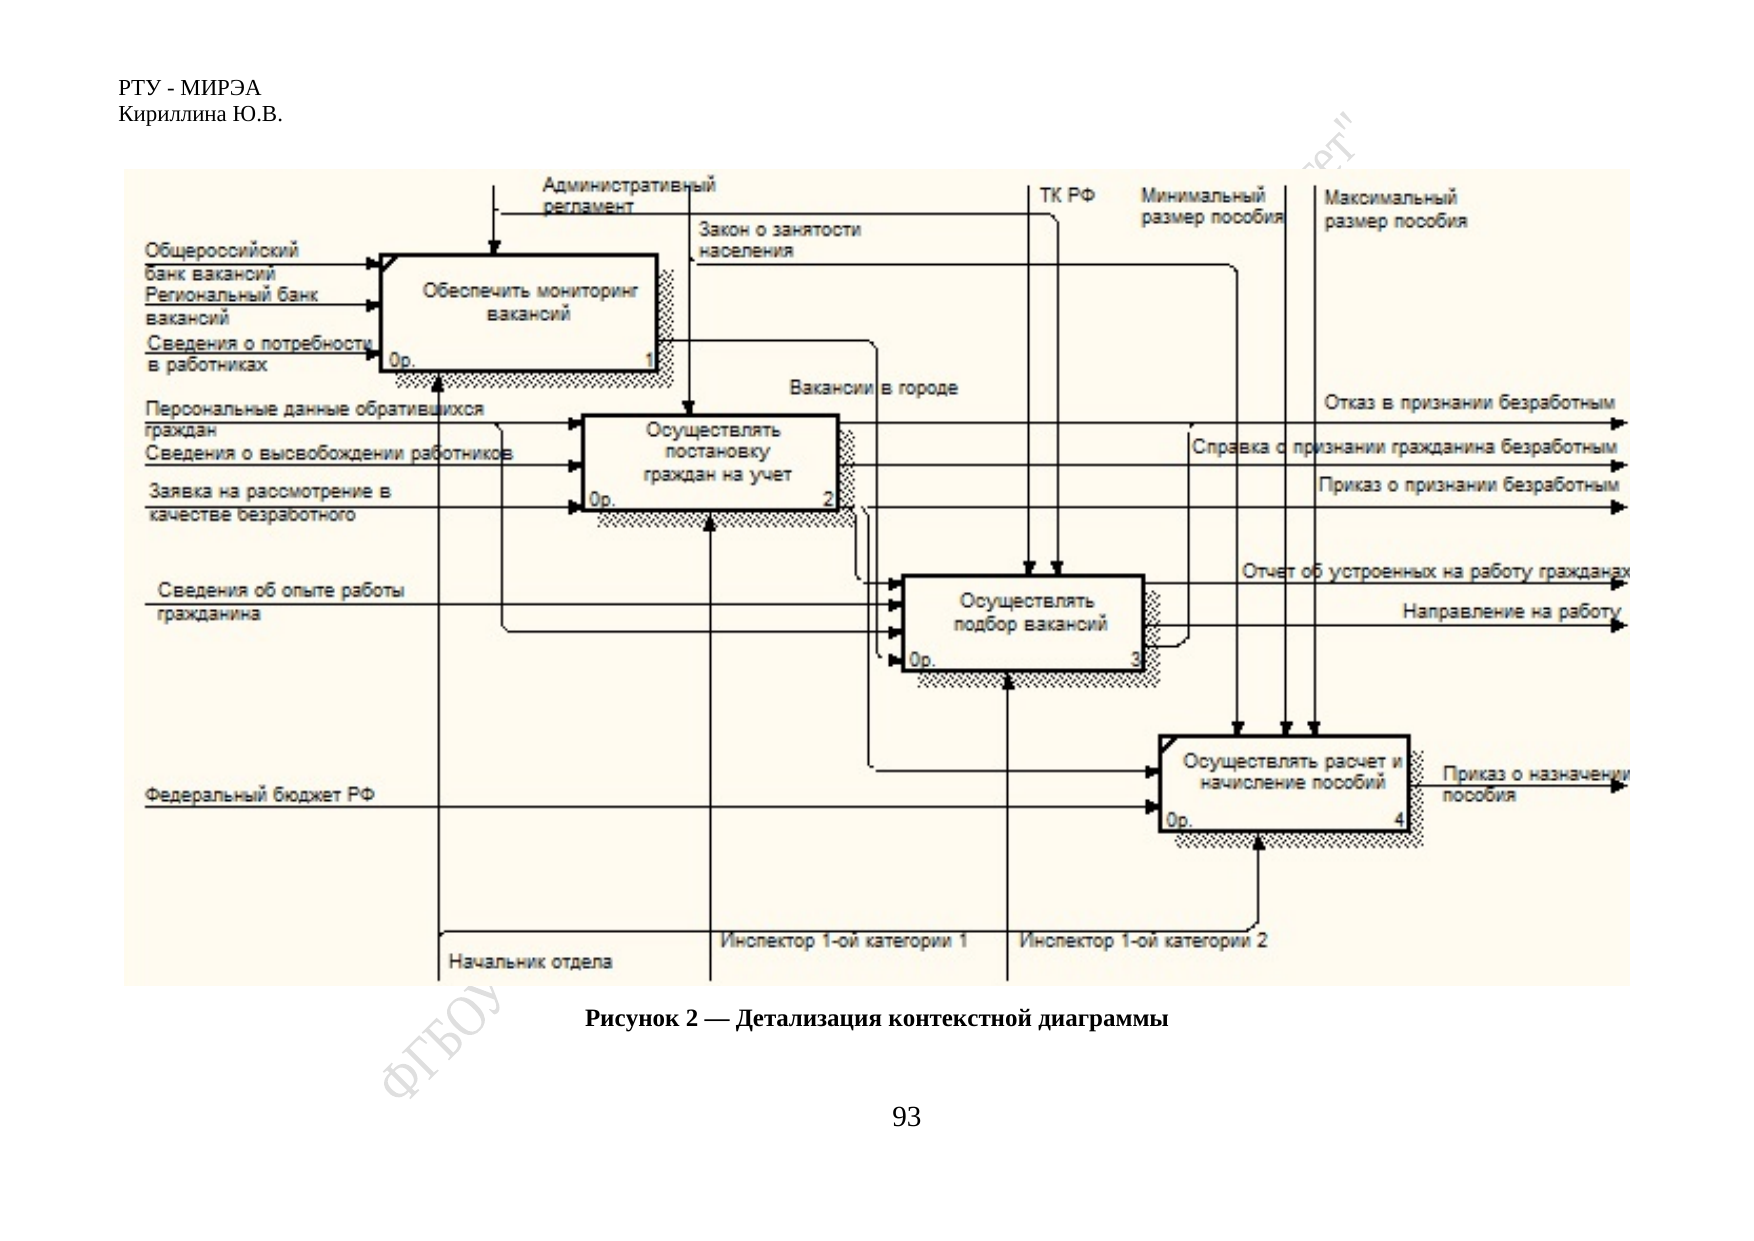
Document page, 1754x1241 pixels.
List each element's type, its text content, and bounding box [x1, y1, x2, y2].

text Рисунок 2 — Детализация контекстной диаграммы [118, 1003, 1636, 1031]
picture [124, 169, 1630, 986]
